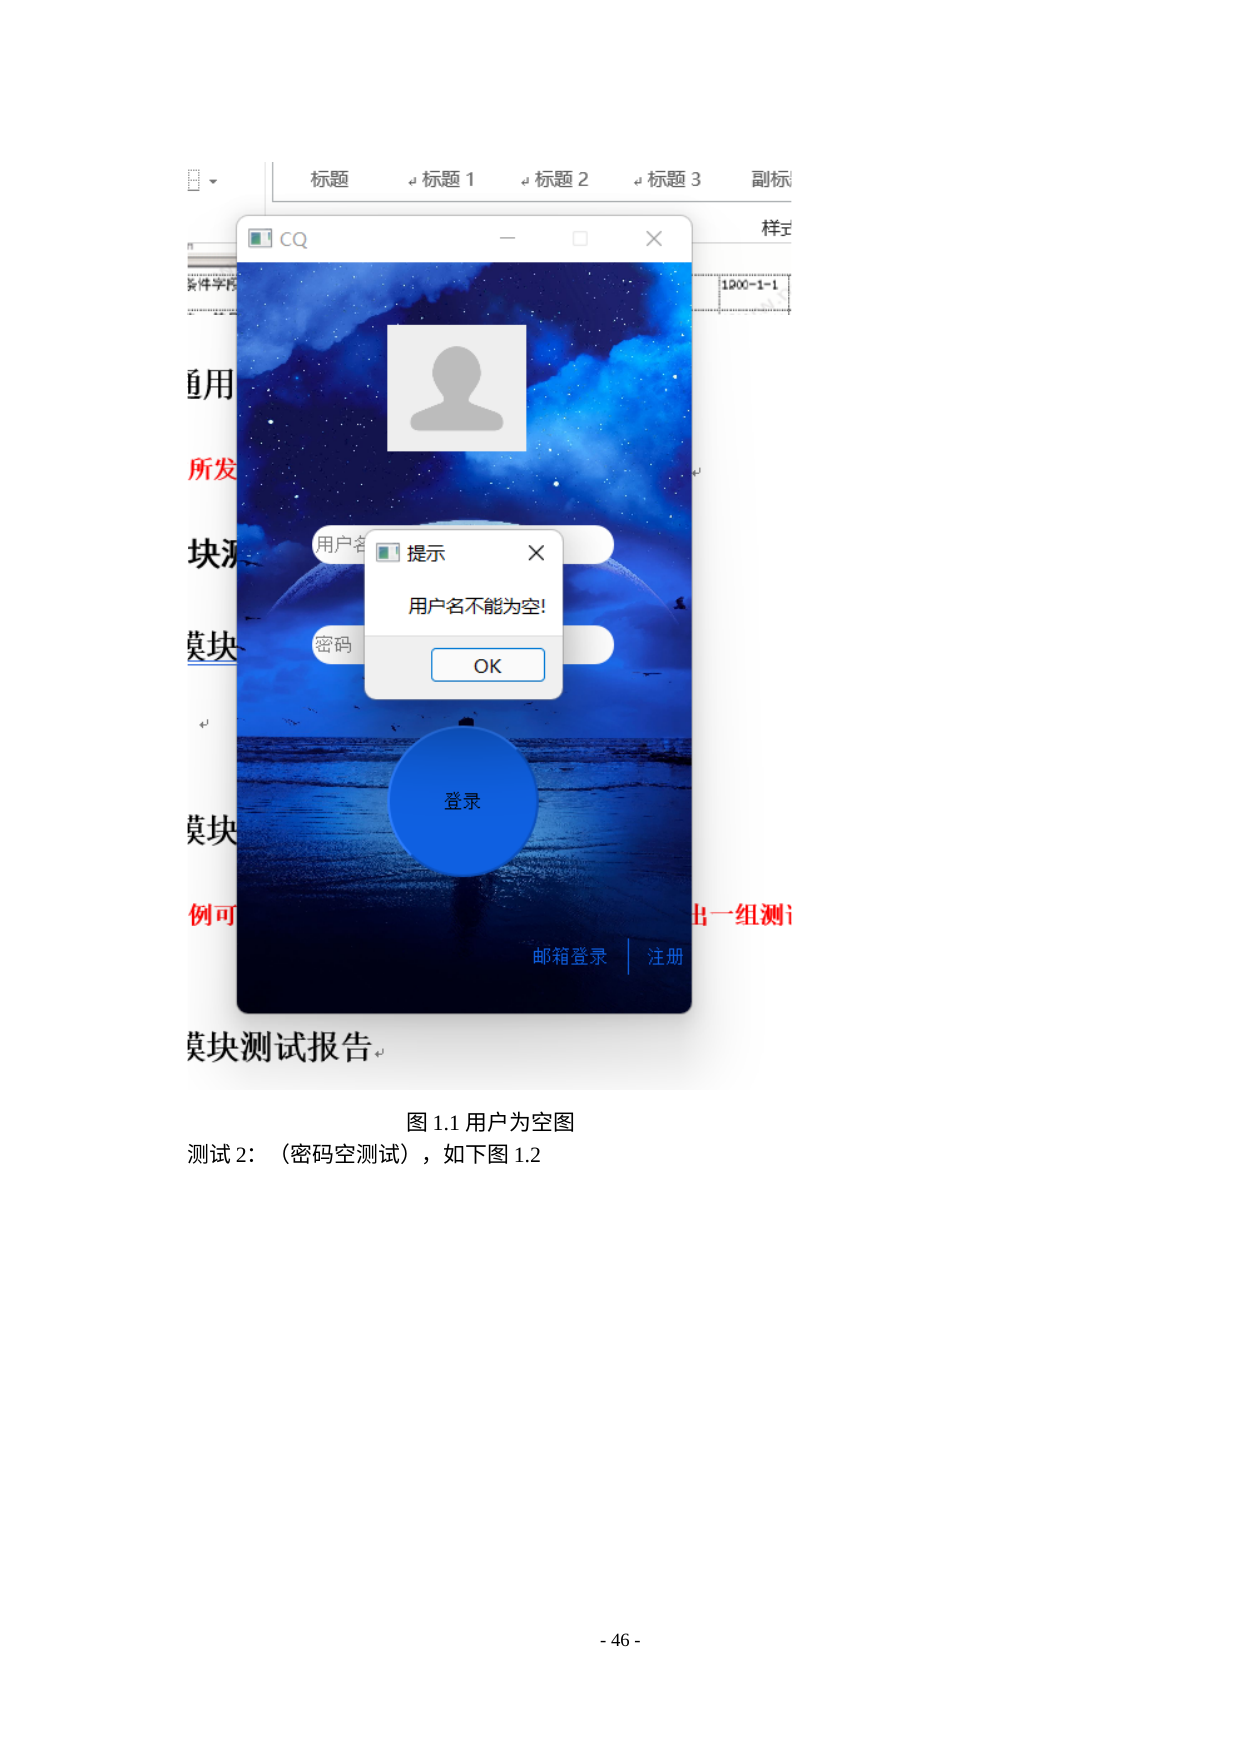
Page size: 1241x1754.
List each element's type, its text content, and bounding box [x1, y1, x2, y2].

picture [187, 162, 792, 1090]
text 图1.1 用户为空图 [187, 1104, 1053, 1137]
text 测试2：（密码空测试），如下图1.2 [187, 1137, 1053, 1169]
